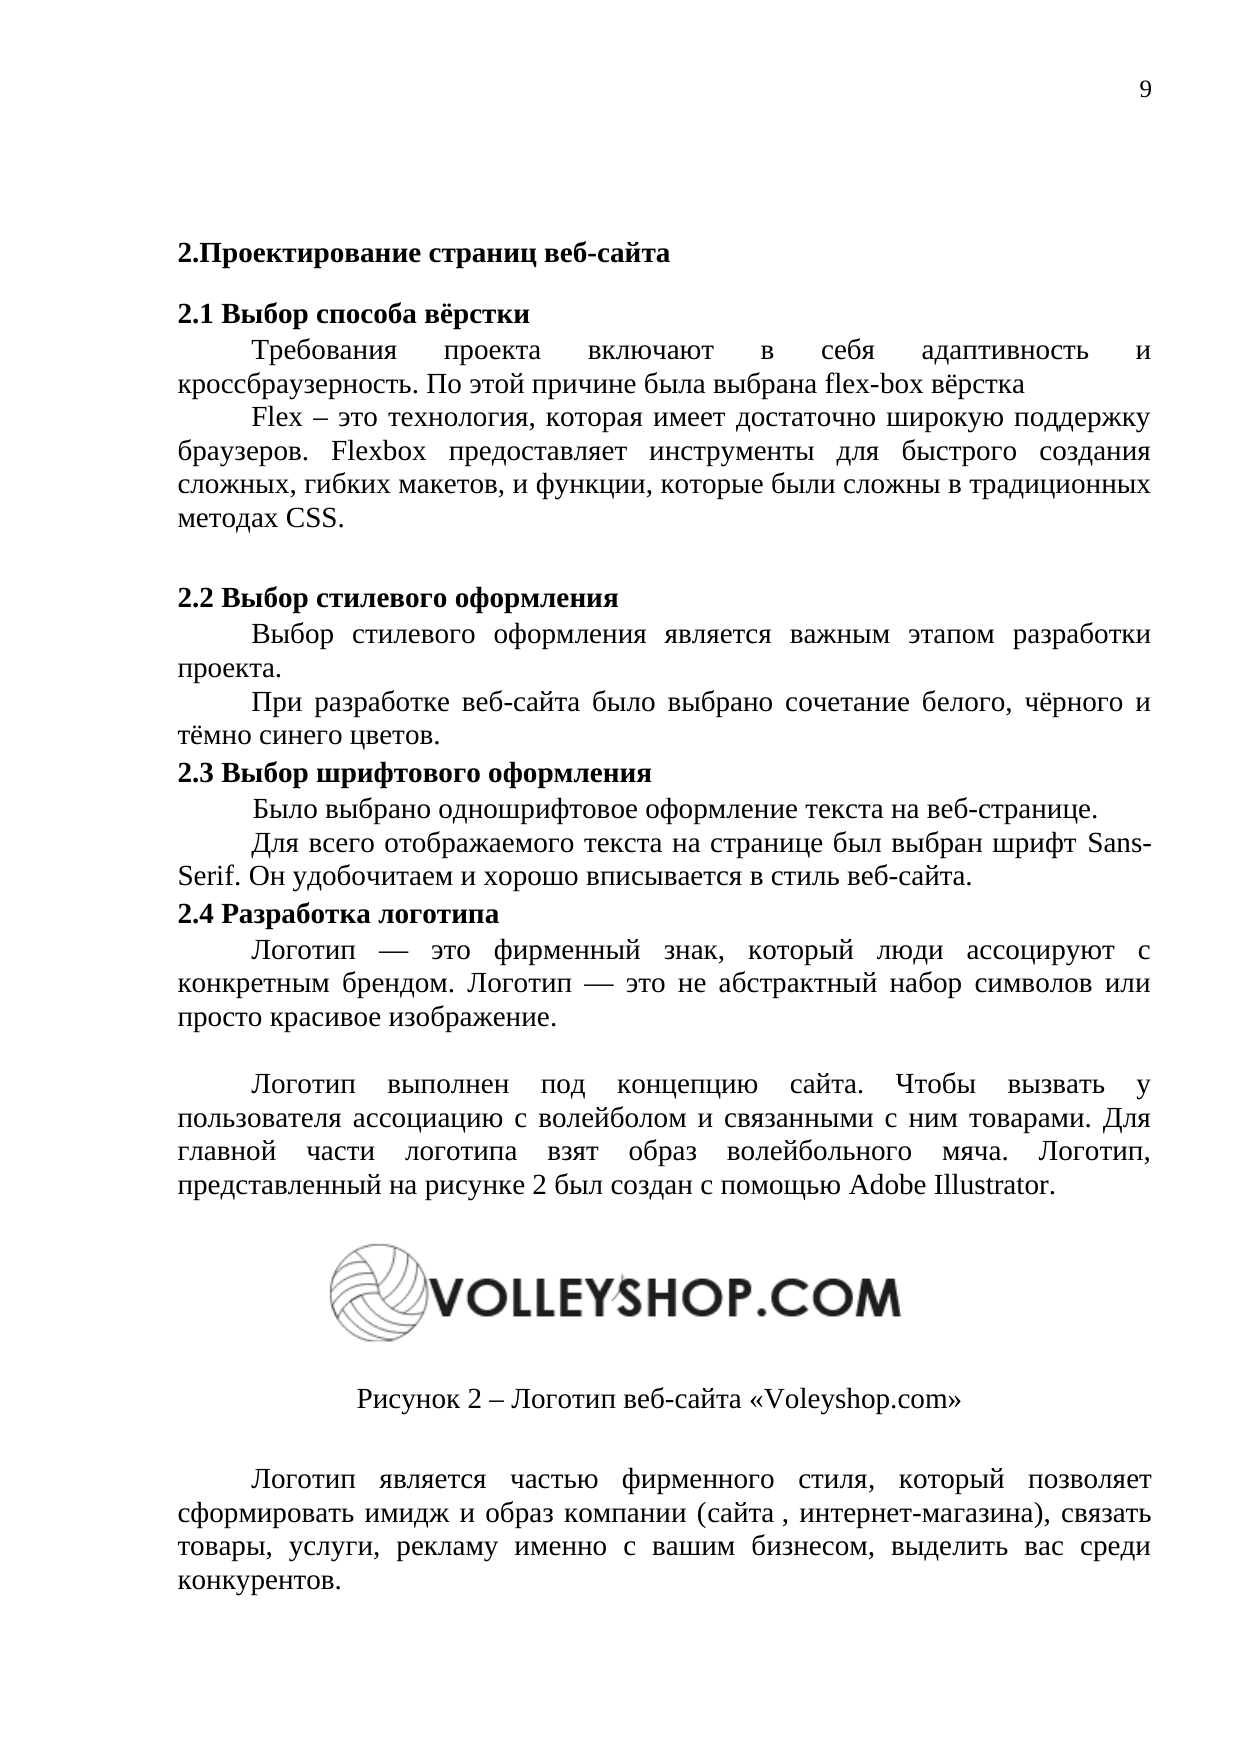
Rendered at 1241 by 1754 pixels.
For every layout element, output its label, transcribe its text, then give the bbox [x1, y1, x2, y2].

subtitle 2.Проектирование страниц веб-сайта [177, 235, 1152, 269]
text Логотип является частью фирменного стиля, который позволяет сформировать имидж и образ компании (сайта , интернет-магазина), связать товары, услуги, рекламу именно с вашим бизнесом, выделить вас среди конкурентов. [177, 1461, 1152, 1595]
text При разработке веб-сайта было выбрано сочетание белого, чёрного и тёмно синего цветов. [177, 684, 1152, 751]
subtitle 2.2 Выбор стилевого оформления [177, 581, 1152, 614]
text Логотип — это фирменный знак, который люди ассоцируют с конкретным брендом. Логотип — это не абстрактный набор символов или просто красивое изображение. [177, 932, 1152, 1033]
text Выбор стилевого оформления является важным этапом разработки проекта. [177, 617, 1152, 684]
subtitle 2.4 Разработка логотипа [177, 896, 1152, 929]
text Было выбрано одношрифтовое оформление текста на веб-странице. [177, 791, 1152, 825]
subtitle 2.1 Выбор способа вёрстки [177, 296, 1152, 330]
text Требования проекта включают в себя адаптивность и кроссбраузерность. По этой причине была выбрана flex-box вёрстка [177, 332, 1152, 399]
text Логотип выполнен под концепцию сайта. Чтобы вызвать у пользователя ассоциацию с волейболом и связанными с ним товарами. Для главной части логотипа взят образ волейбольного мяча. Логотип, представленный на рисунке 2 был создан с помощью Adobe Illustrator. [177, 1066, 1152, 1200]
picture [321, 1224, 1008, 1381]
text Для всего отображаемого текста на странице был выбран шрифт Sans-Serif. Он удобочитаем и хорошо вписывается в стиль веб-сайта. [177, 825, 1152, 892]
subtitle 2.3 Выбор шрифтового оформления [177, 755, 1152, 788]
text Flex – это технология, которая имеет достаточно широкую поддержку браузеров. Flexbox предоставляет инструменты для быстрого создания сложных, гибких макетов, и функции, которые были сложны в традиционных методах CSS. [177, 399, 1152, 534]
